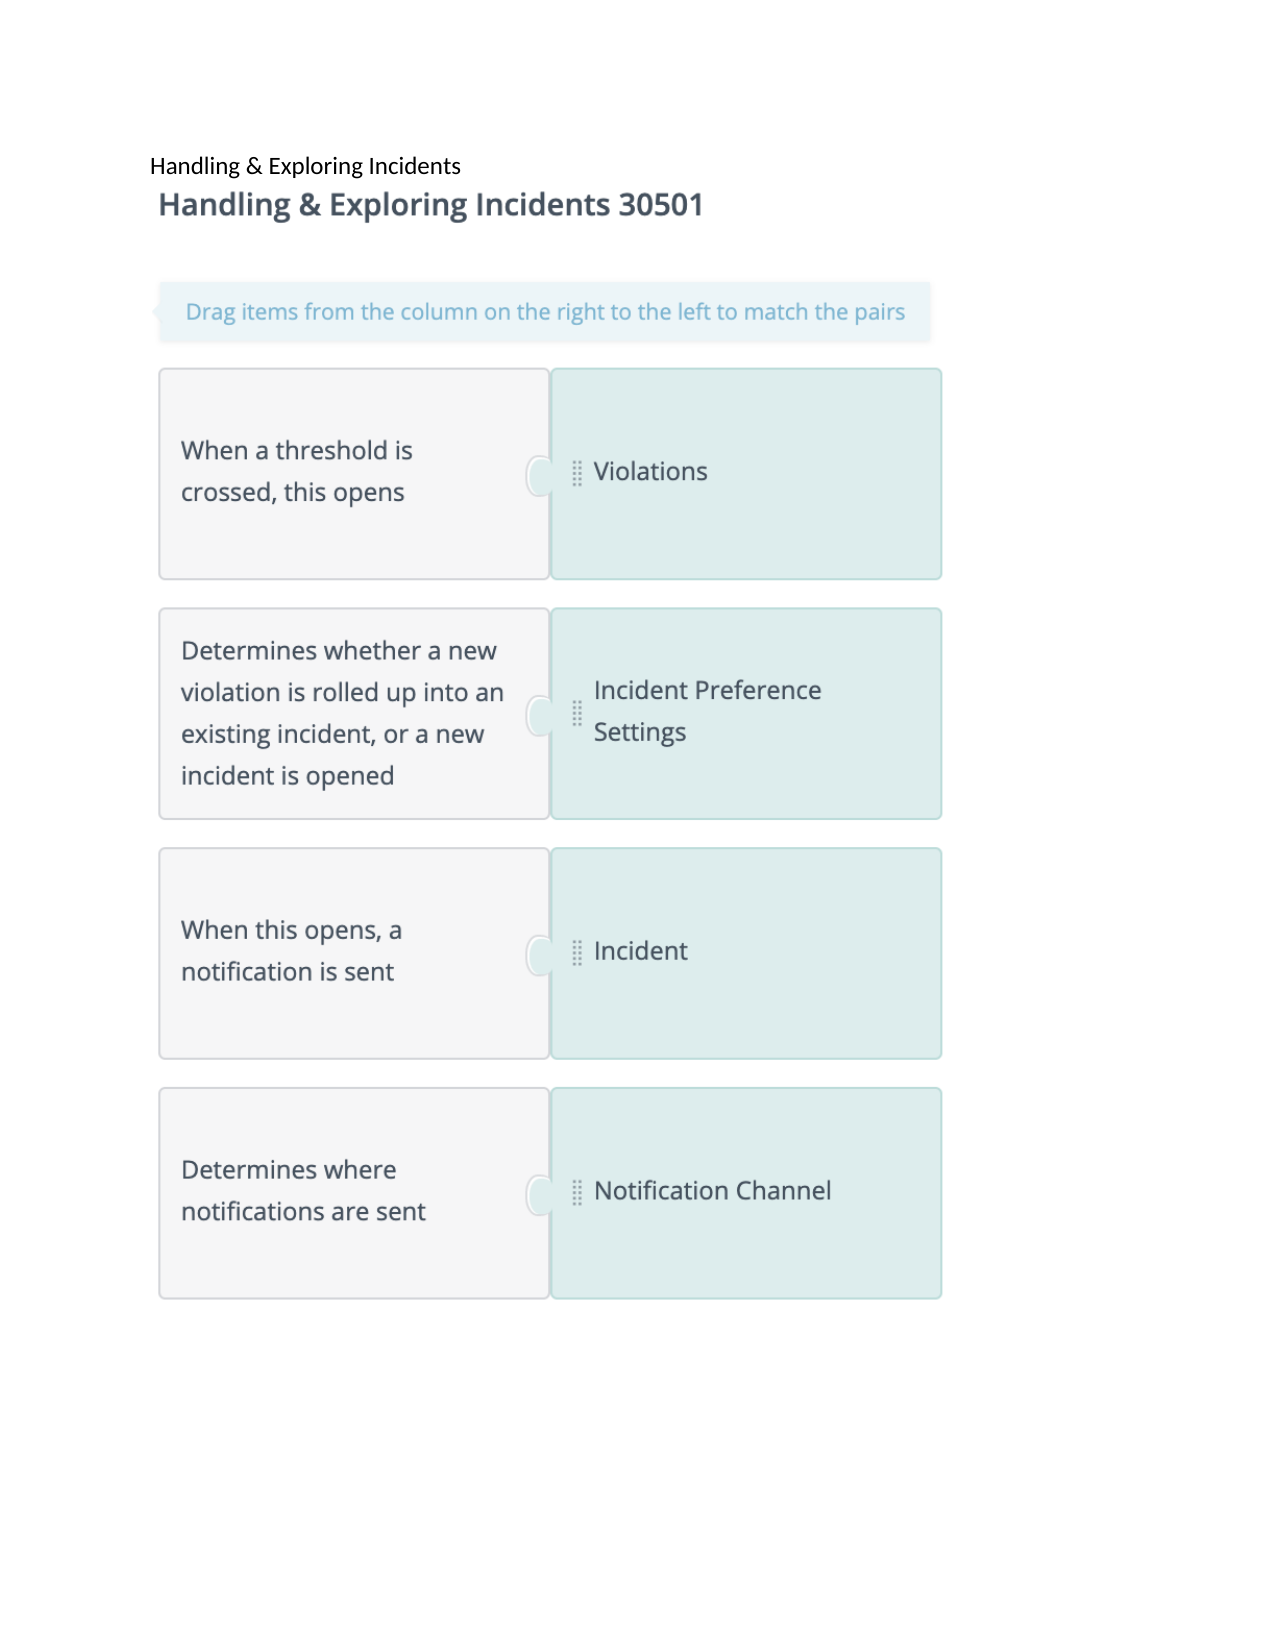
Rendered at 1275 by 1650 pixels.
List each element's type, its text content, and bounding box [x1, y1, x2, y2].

picture [150, 180, 957, 1310]
